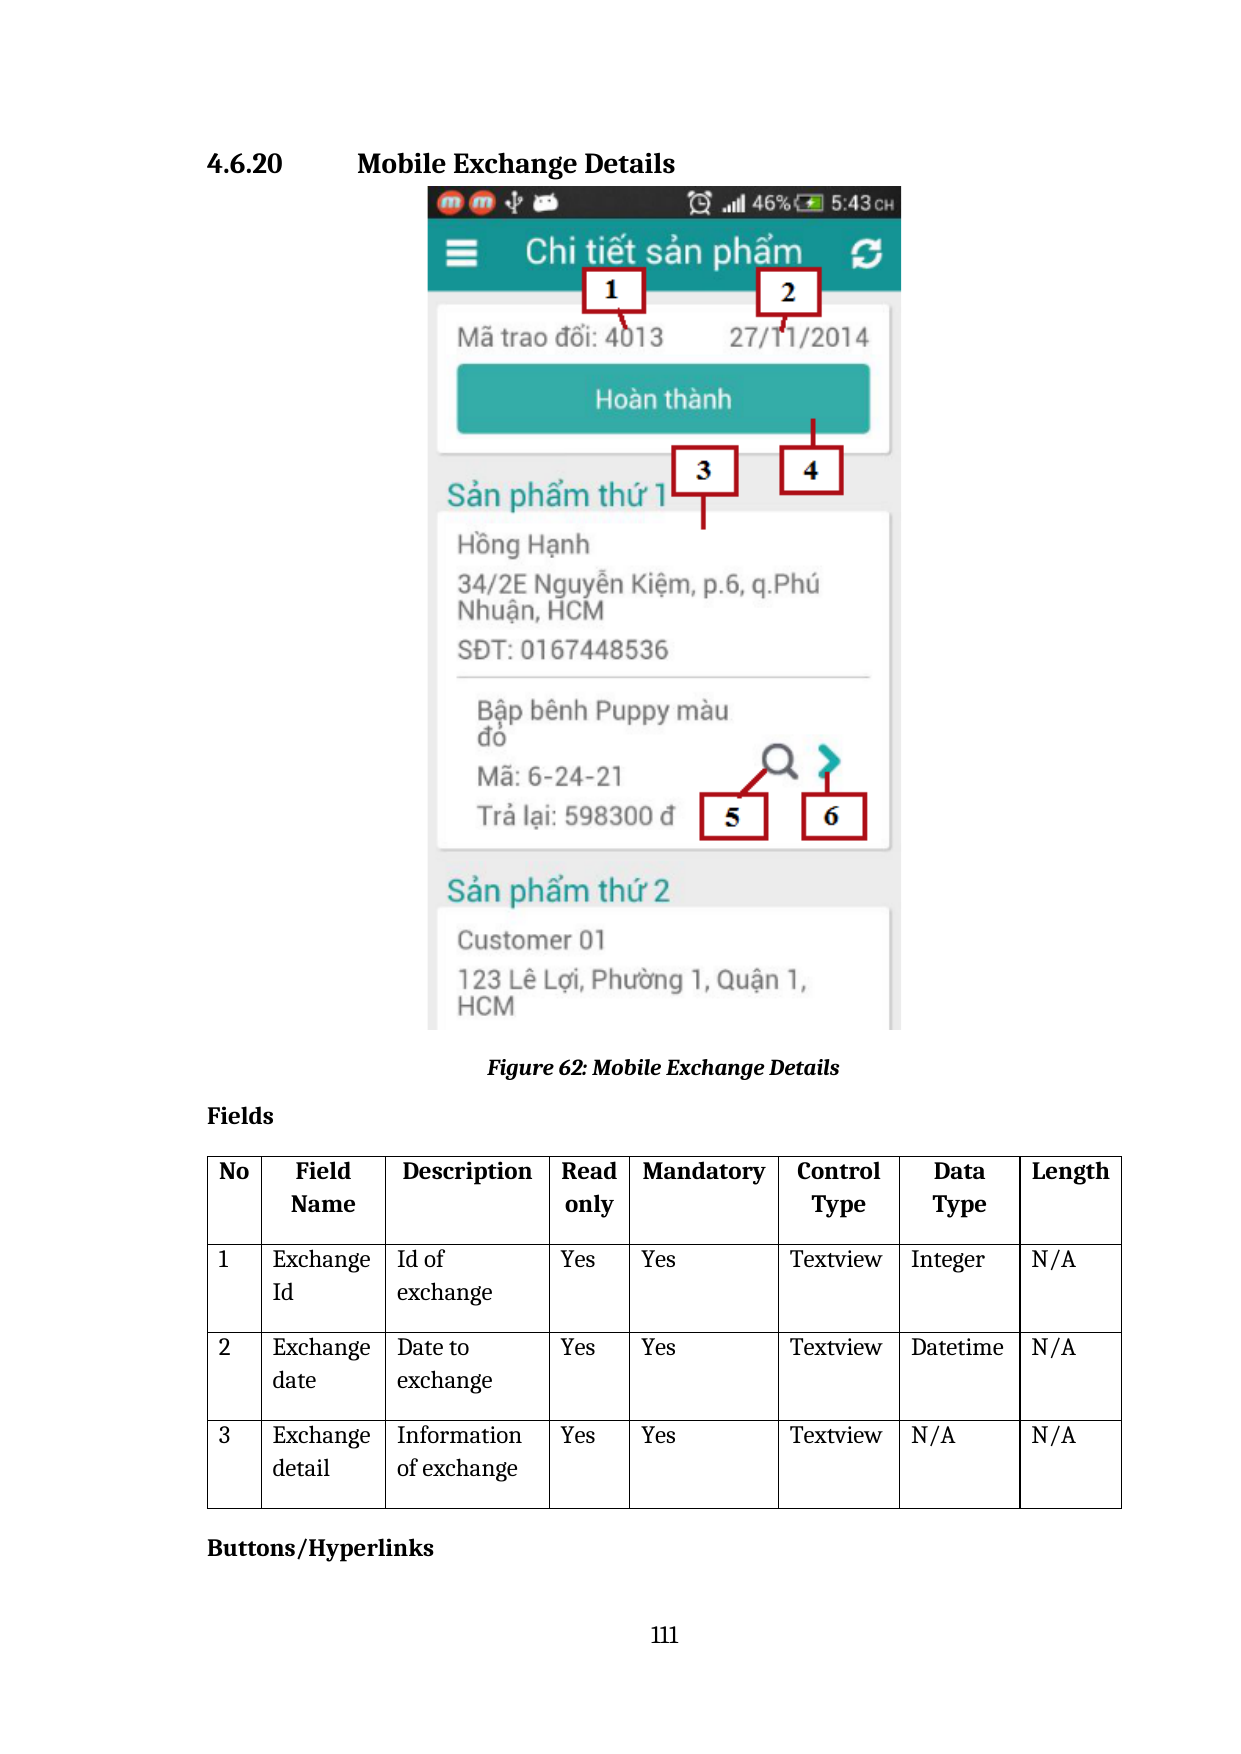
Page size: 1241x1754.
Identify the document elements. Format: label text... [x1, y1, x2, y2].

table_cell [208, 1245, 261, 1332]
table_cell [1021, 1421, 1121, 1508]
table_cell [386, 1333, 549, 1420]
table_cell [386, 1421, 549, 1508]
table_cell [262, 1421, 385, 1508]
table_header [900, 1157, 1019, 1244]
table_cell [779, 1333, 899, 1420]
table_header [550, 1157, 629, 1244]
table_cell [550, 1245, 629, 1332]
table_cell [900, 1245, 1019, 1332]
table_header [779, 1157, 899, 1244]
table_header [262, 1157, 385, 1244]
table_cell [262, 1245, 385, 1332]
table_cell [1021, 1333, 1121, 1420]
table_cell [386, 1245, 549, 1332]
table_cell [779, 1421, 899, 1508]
text Fields [207, 1102, 1122, 1131]
text Buttons/Hyperlinks [207, 1534, 1122, 1562]
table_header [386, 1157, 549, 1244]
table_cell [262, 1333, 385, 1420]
subtitle Mobile Exchange Details [207, 148, 1122, 181]
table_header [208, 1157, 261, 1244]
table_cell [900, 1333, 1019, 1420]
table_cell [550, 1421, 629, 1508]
picture [427, 186, 902, 1030]
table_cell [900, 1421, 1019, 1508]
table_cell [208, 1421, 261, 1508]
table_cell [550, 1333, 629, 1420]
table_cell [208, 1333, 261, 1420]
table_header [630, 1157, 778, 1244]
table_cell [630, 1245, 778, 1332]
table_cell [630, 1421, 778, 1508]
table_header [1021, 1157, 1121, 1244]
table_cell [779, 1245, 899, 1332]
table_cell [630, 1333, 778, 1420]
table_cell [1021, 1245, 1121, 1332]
